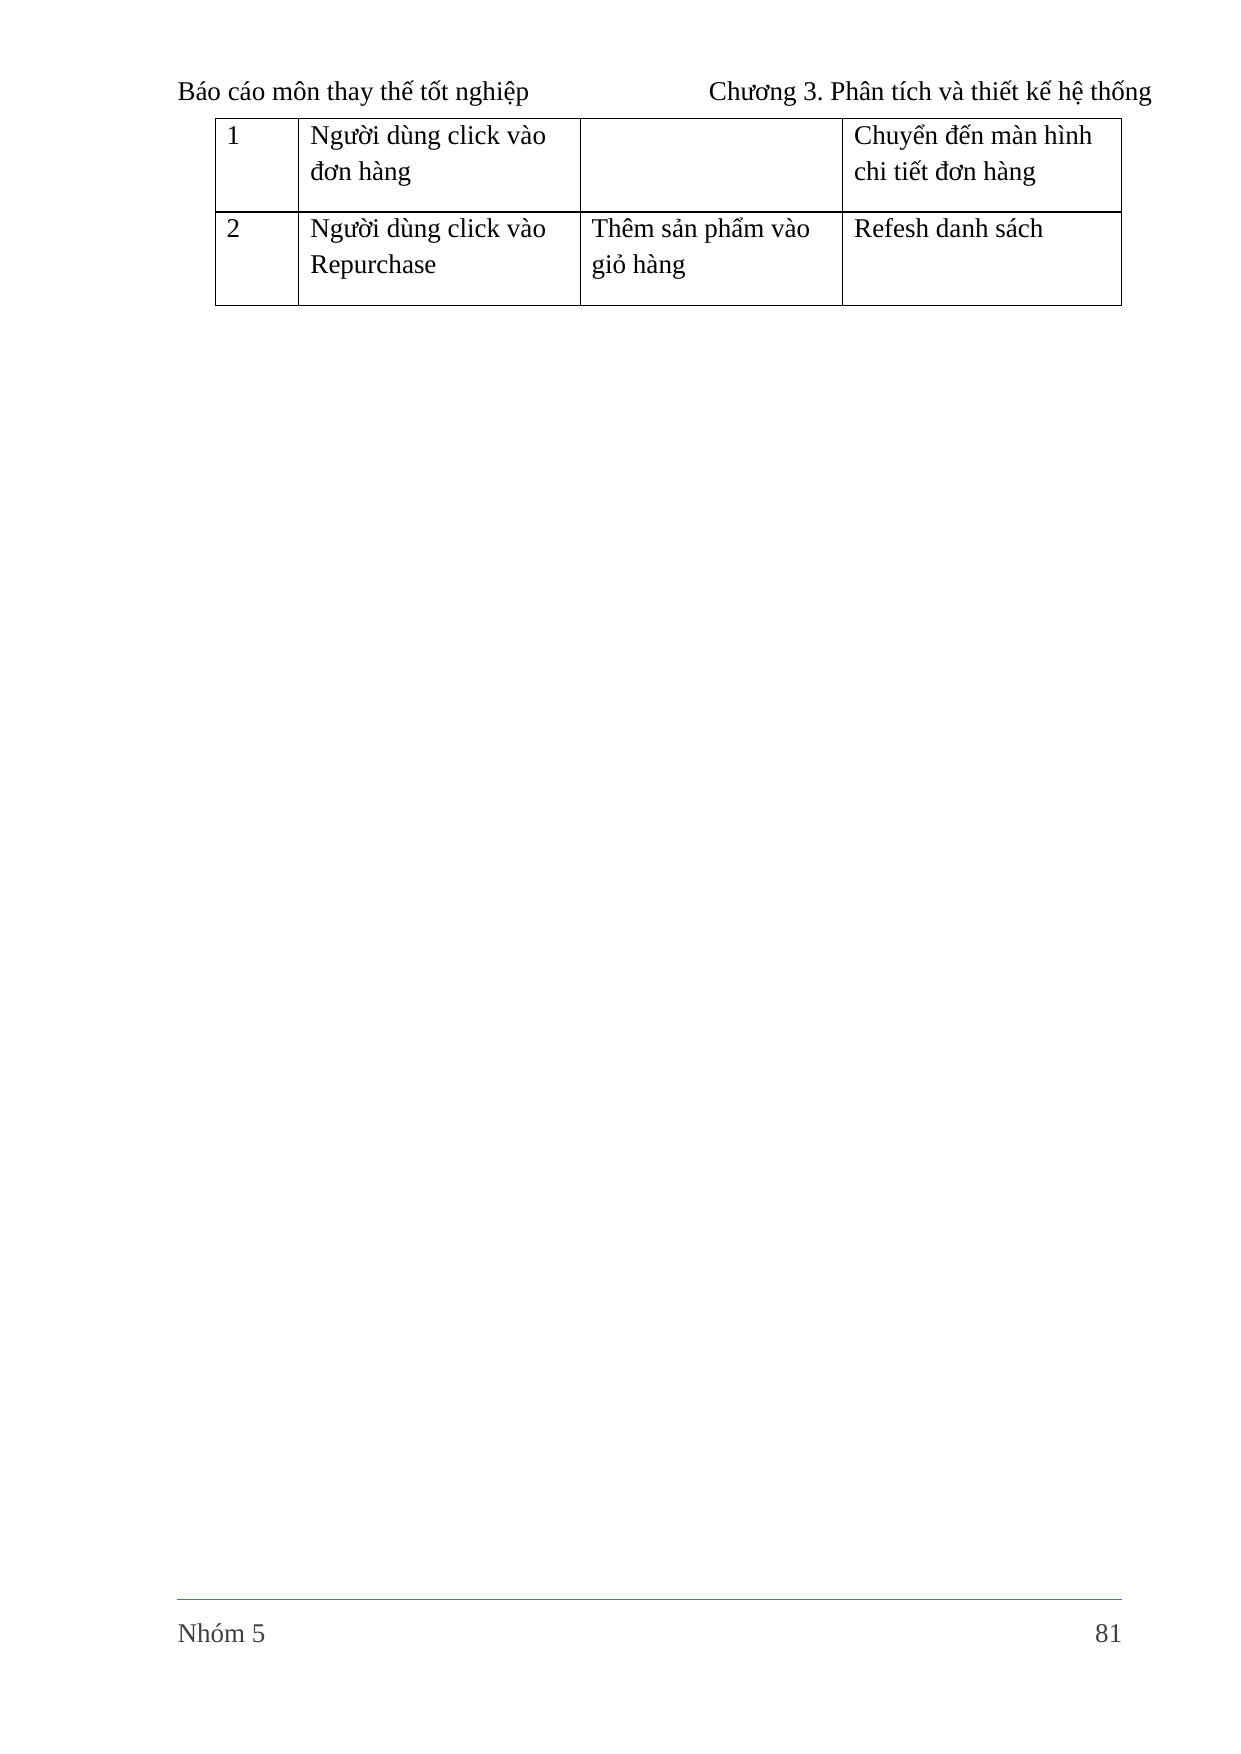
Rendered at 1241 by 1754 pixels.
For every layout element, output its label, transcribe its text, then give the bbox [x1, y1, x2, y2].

table_cell Chuyển đến màn hình chi tiết đơn hàng [843, 119, 1121, 211]
table_cell 2 [216, 213, 298, 305]
table_cell Người dùng click vào Repurchase [299, 213, 580, 305]
table_cell Thêm sản phẩm vào giỏ hàng [581, 213, 842, 305]
table_cell [581, 119, 842, 211]
table_cell Người dùng click vào đơn hàng [299, 119, 580, 211]
table_cell Refesh danh sách [843, 213, 1121, 305]
table_cell 1 [216, 119, 298, 211]
